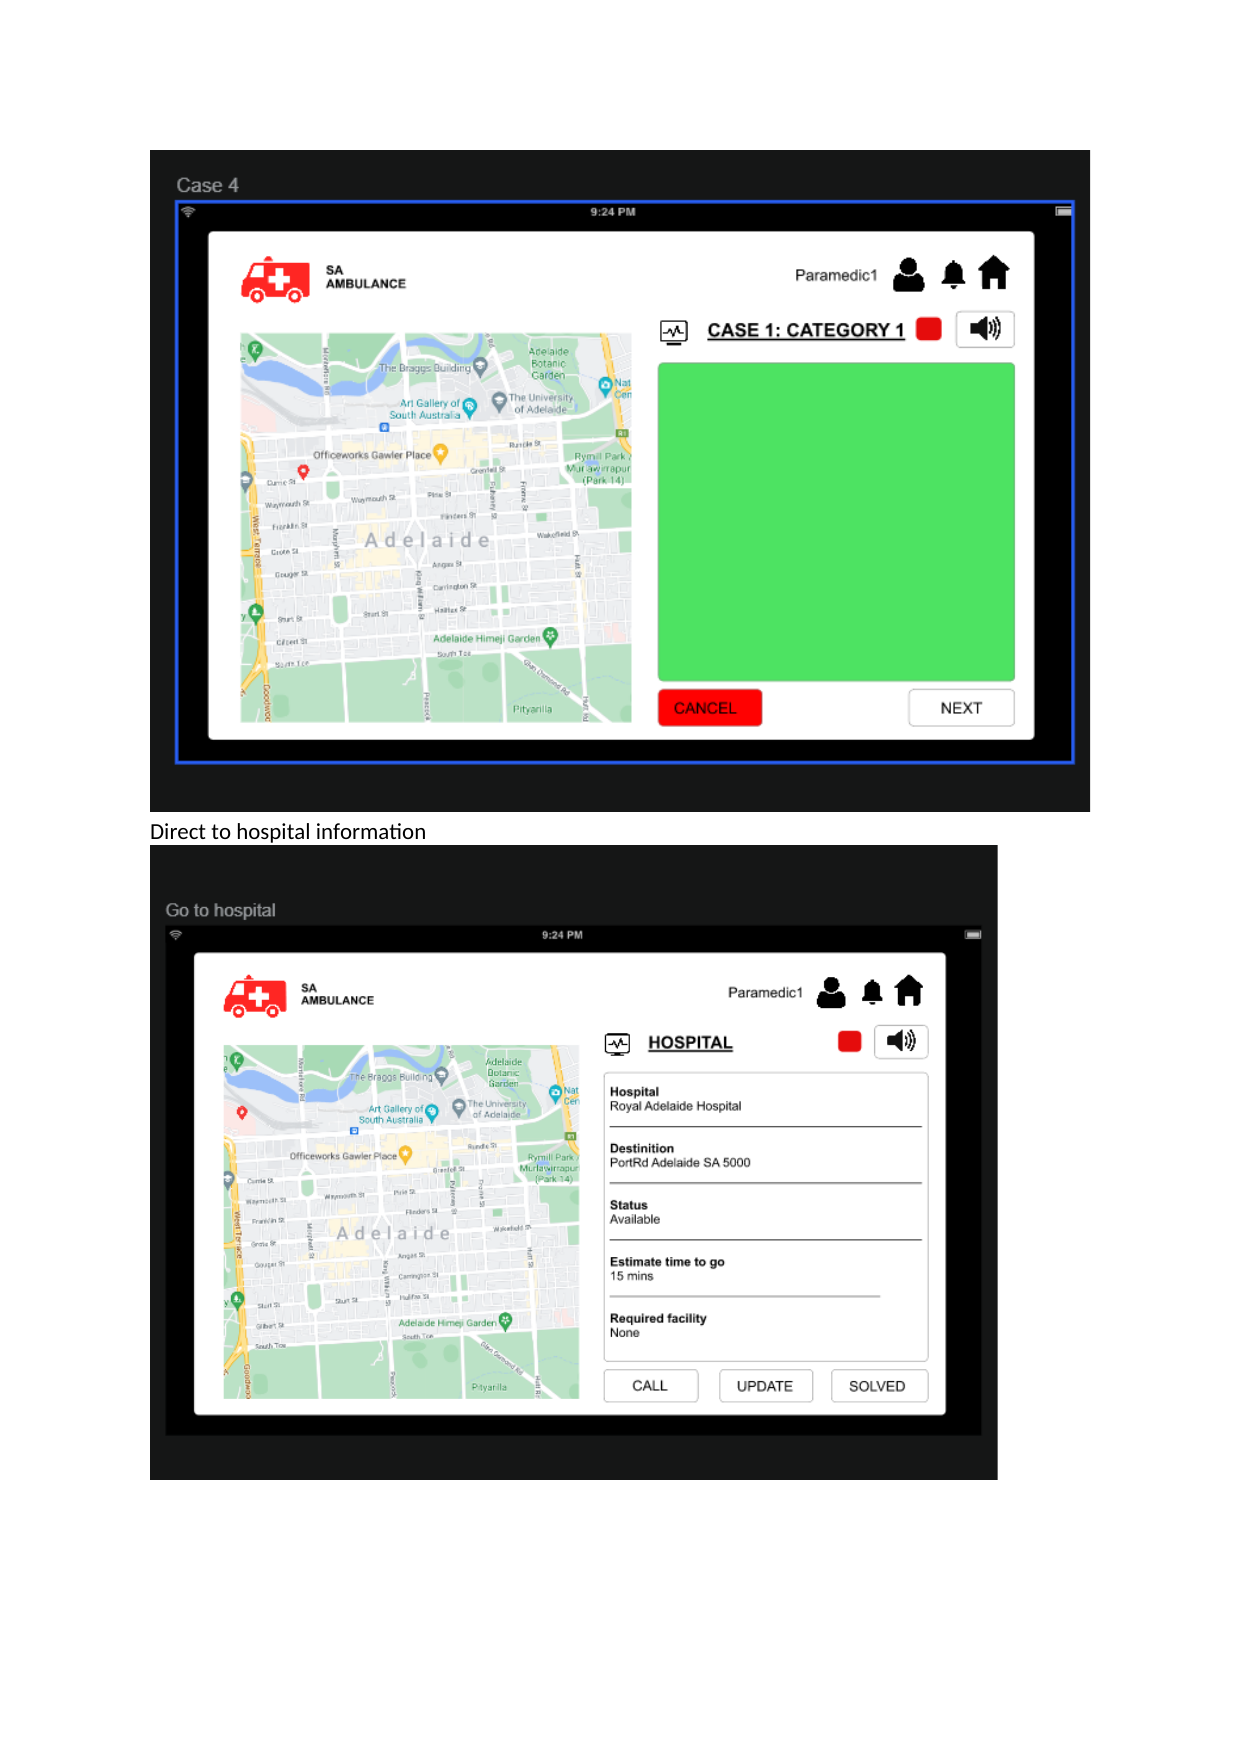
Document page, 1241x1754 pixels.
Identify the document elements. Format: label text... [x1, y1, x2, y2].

picture [150, 150, 1091, 812]
text Direct to hospital information [150, 817, 1090, 845]
picture [150, 845, 998, 1480]
